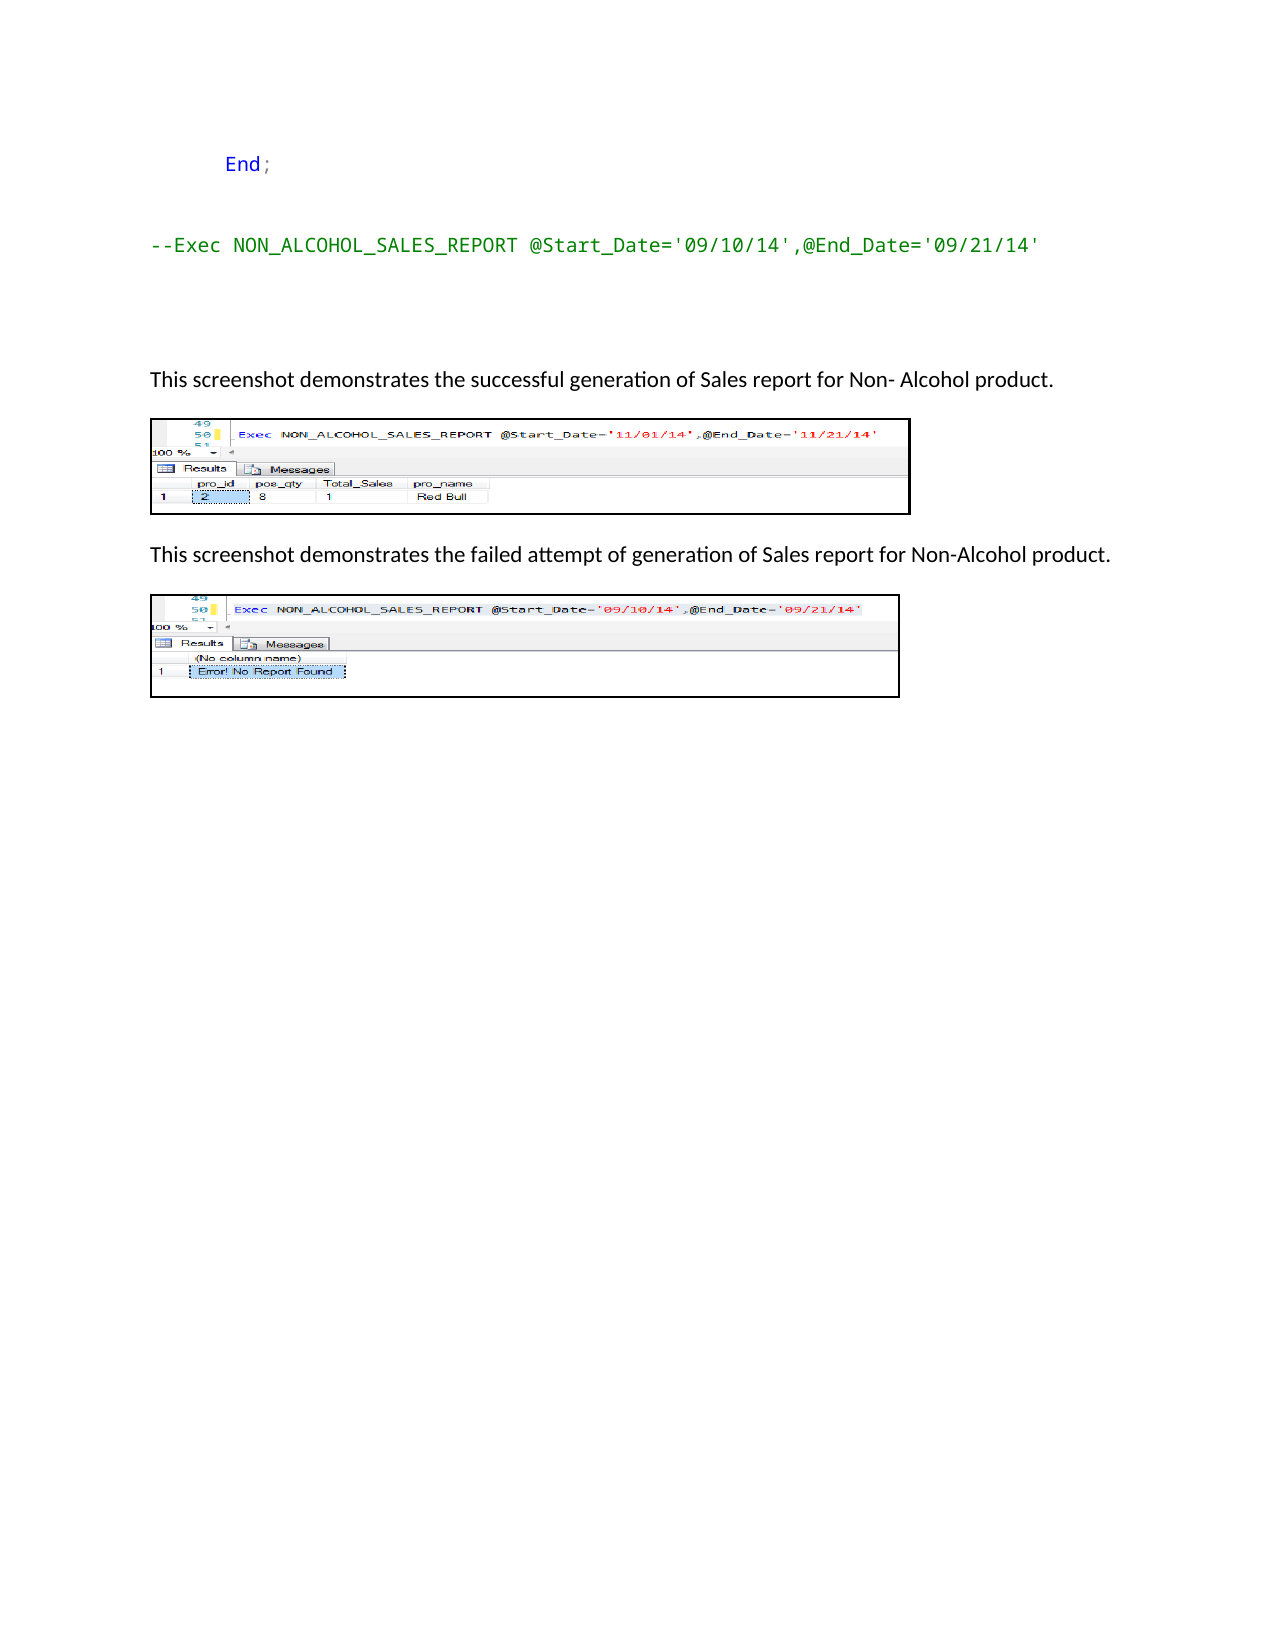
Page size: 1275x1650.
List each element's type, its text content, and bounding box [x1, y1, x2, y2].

text This screenshot demonstrates the successful generation of Sales report for Non- Alcohol product. [150, 365, 1125, 393]
picture [152, 420, 908, 513]
text This screenshot demonstrates the failed attempt of generation of Sales report for Non-Alcohol product. [150, 540, 1125, 568]
text --Exec NON_ALCOHOL_SALES_REPORT @Start_Date='09/10/14',@End_Date='09/21/14' [150, 231, 1125, 258]
picture [152, 596, 898, 696]
text End; [150, 150, 1125, 177]
